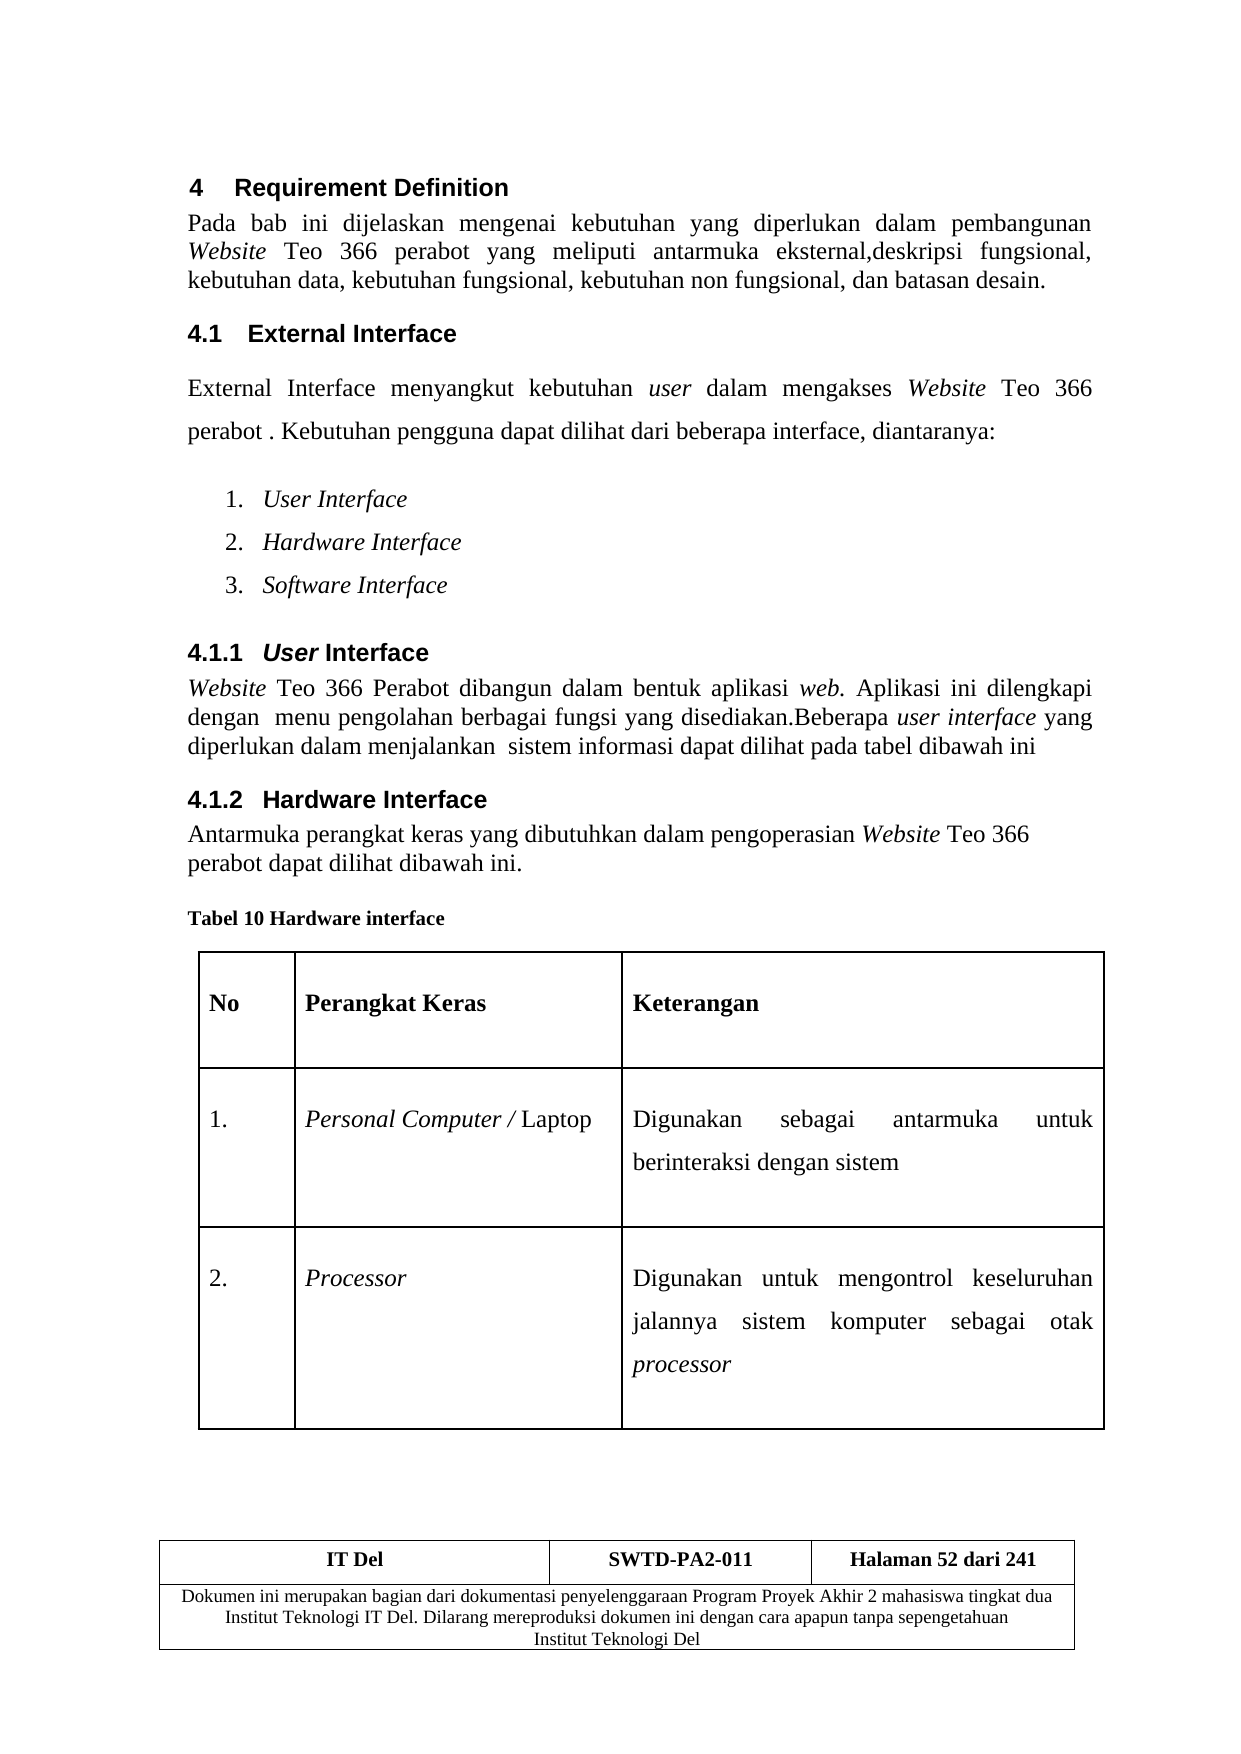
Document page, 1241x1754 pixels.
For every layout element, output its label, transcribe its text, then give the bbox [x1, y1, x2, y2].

text External Interface menyangkut kebutuhan user dalam mengakses Website Teo 366 perabot . Kebutuhan pengguna dapat dilihat dari beberapa interface, diantaranya: [187, 373, 1092, 444]
table_header Keterangan [623, 953, 1103, 1067]
text Pada bab ini dijelaskan mengenai kebutuhan yang diperlukan dalam pembangunan Website Teo 366 perabot yang meliputi antarmuka eksternal,deskripsi fungsional, kebutuhan data, kebutuhan fungsional, kebutuhan non fungsional, dan batasan desain. [187, 208, 1092, 294]
table_header Perangkat Keras [296, 953, 621, 1067]
table_cell 2. [200, 1228, 294, 1428]
table_cell Digunakan untuk mengontrol keseluruhan jalannya sistem komputer sebagai otak processor [623, 1228, 1103, 1428]
subtitle Requirement Definition [189, 173, 1092, 201]
table_cell Personal Computer / Laptop [296, 1069, 621, 1226]
subtitle User Interface [187, 638, 1092, 667]
table_cell Digunakan sebagai antarmuka untuk berinteraksi dengan sistem [623, 1069, 1103, 1226]
subtitle External Interface [187, 319, 1092, 348]
list User Interface [225, 484, 1092, 513]
text Antarmuka perangkat keras yang dibutuhkan dalam pengoperasian Website Teo 366 perabot dapat dilihat dibawah ini. [187, 819, 1092, 906]
table_cell 1. [200, 1069, 294, 1226]
table_header No [200, 953, 294, 1067]
text Tabel 10 Hardware interface [187, 906, 1092, 930]
list Hardware Interface [225, 527, 1092, 556]
subtitle Hardware Interface [187, 784, 1092, 813]
list Software Interface [225, 570, 1092, 599]
table_cell Processor [296, 1228, 621, 1428]
text Website Teo 366 Perabot dibangun dalam bentuk aplikasi web. Aplikasi ini dilengkapi dengan menu pengolahan berbagai fungsi yang disediakan.Beberapa user interface yang diperlukan dalam menjalankan sistem informasi dapat dilihat pada tabel dibawah ini [187, 673, 1092, 759]
